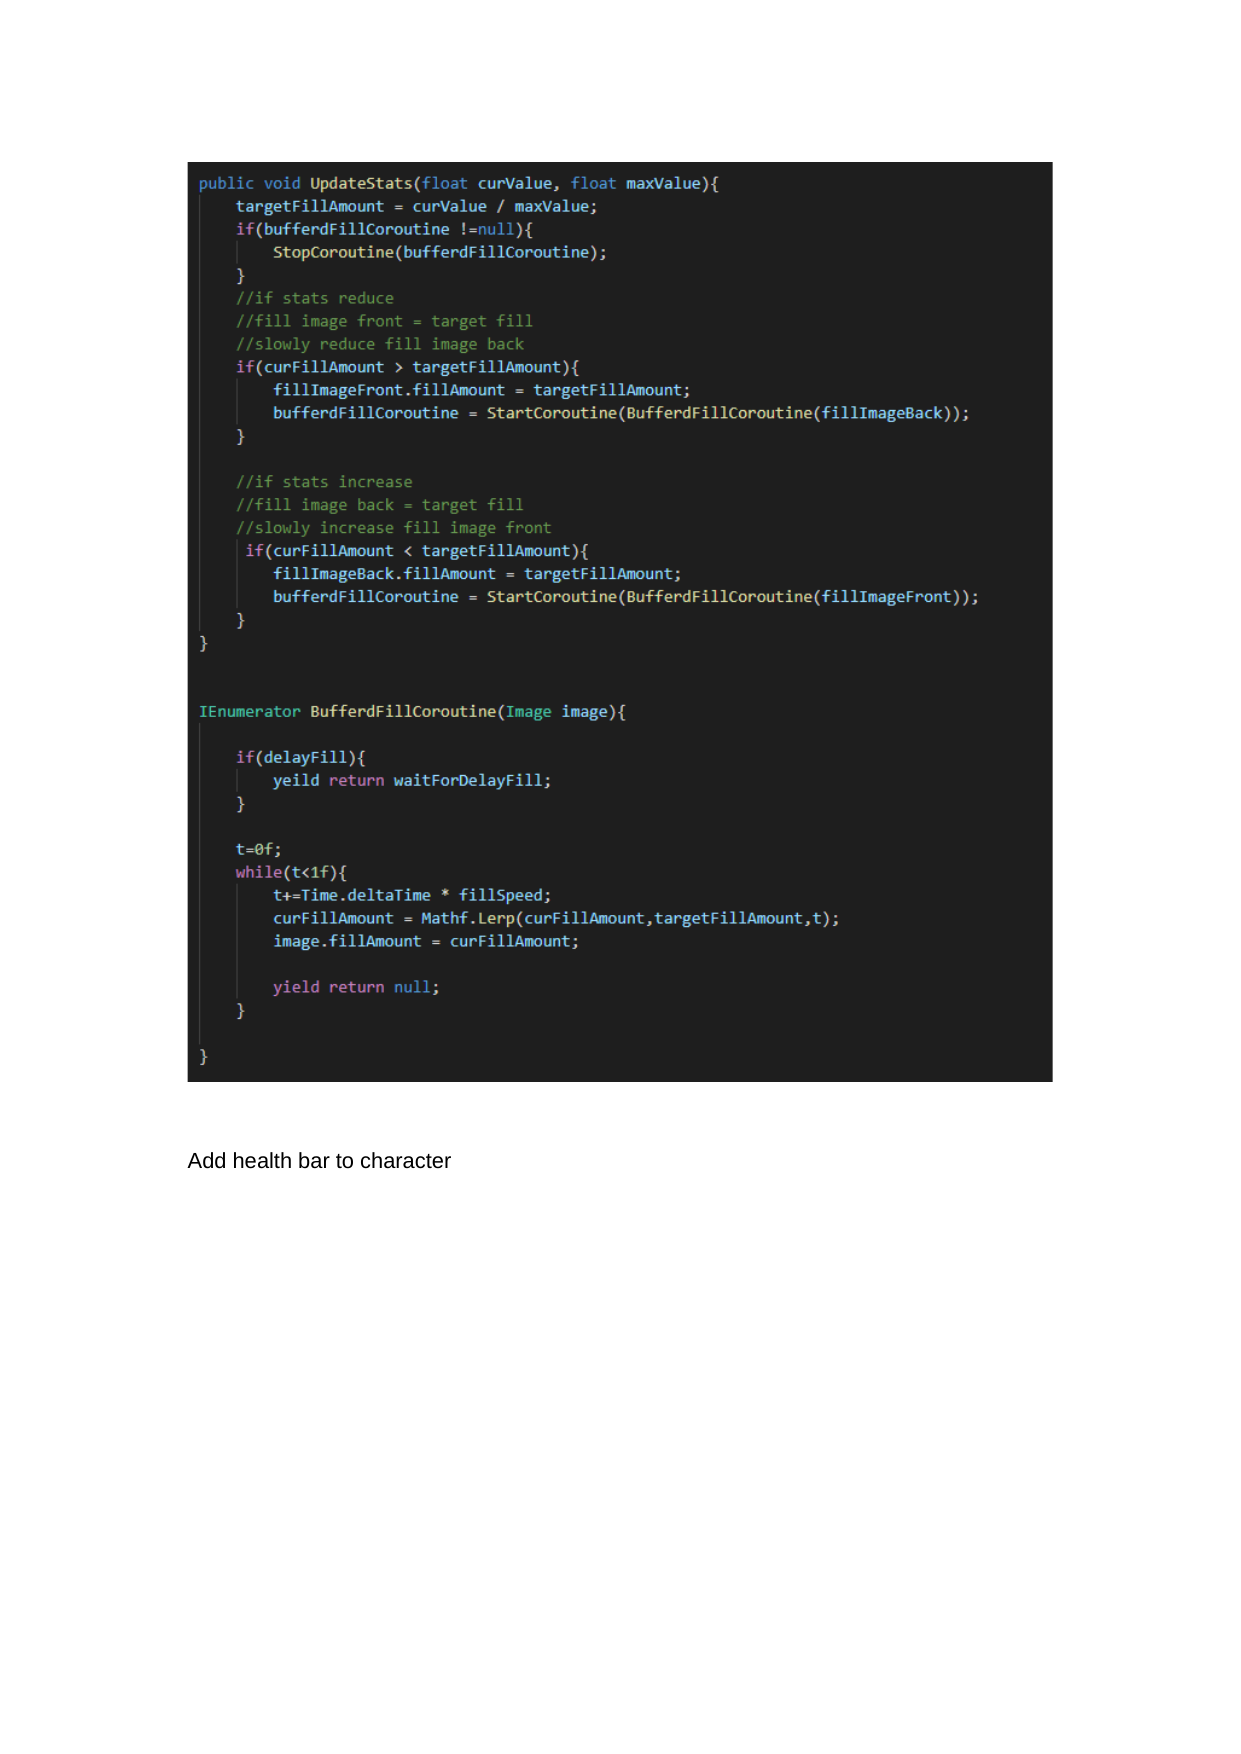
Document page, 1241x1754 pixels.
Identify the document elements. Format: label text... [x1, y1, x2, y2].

text Add health bar to character [187, 1144, 1053, 1177]
picture [187, 162, 1053, 1082]
